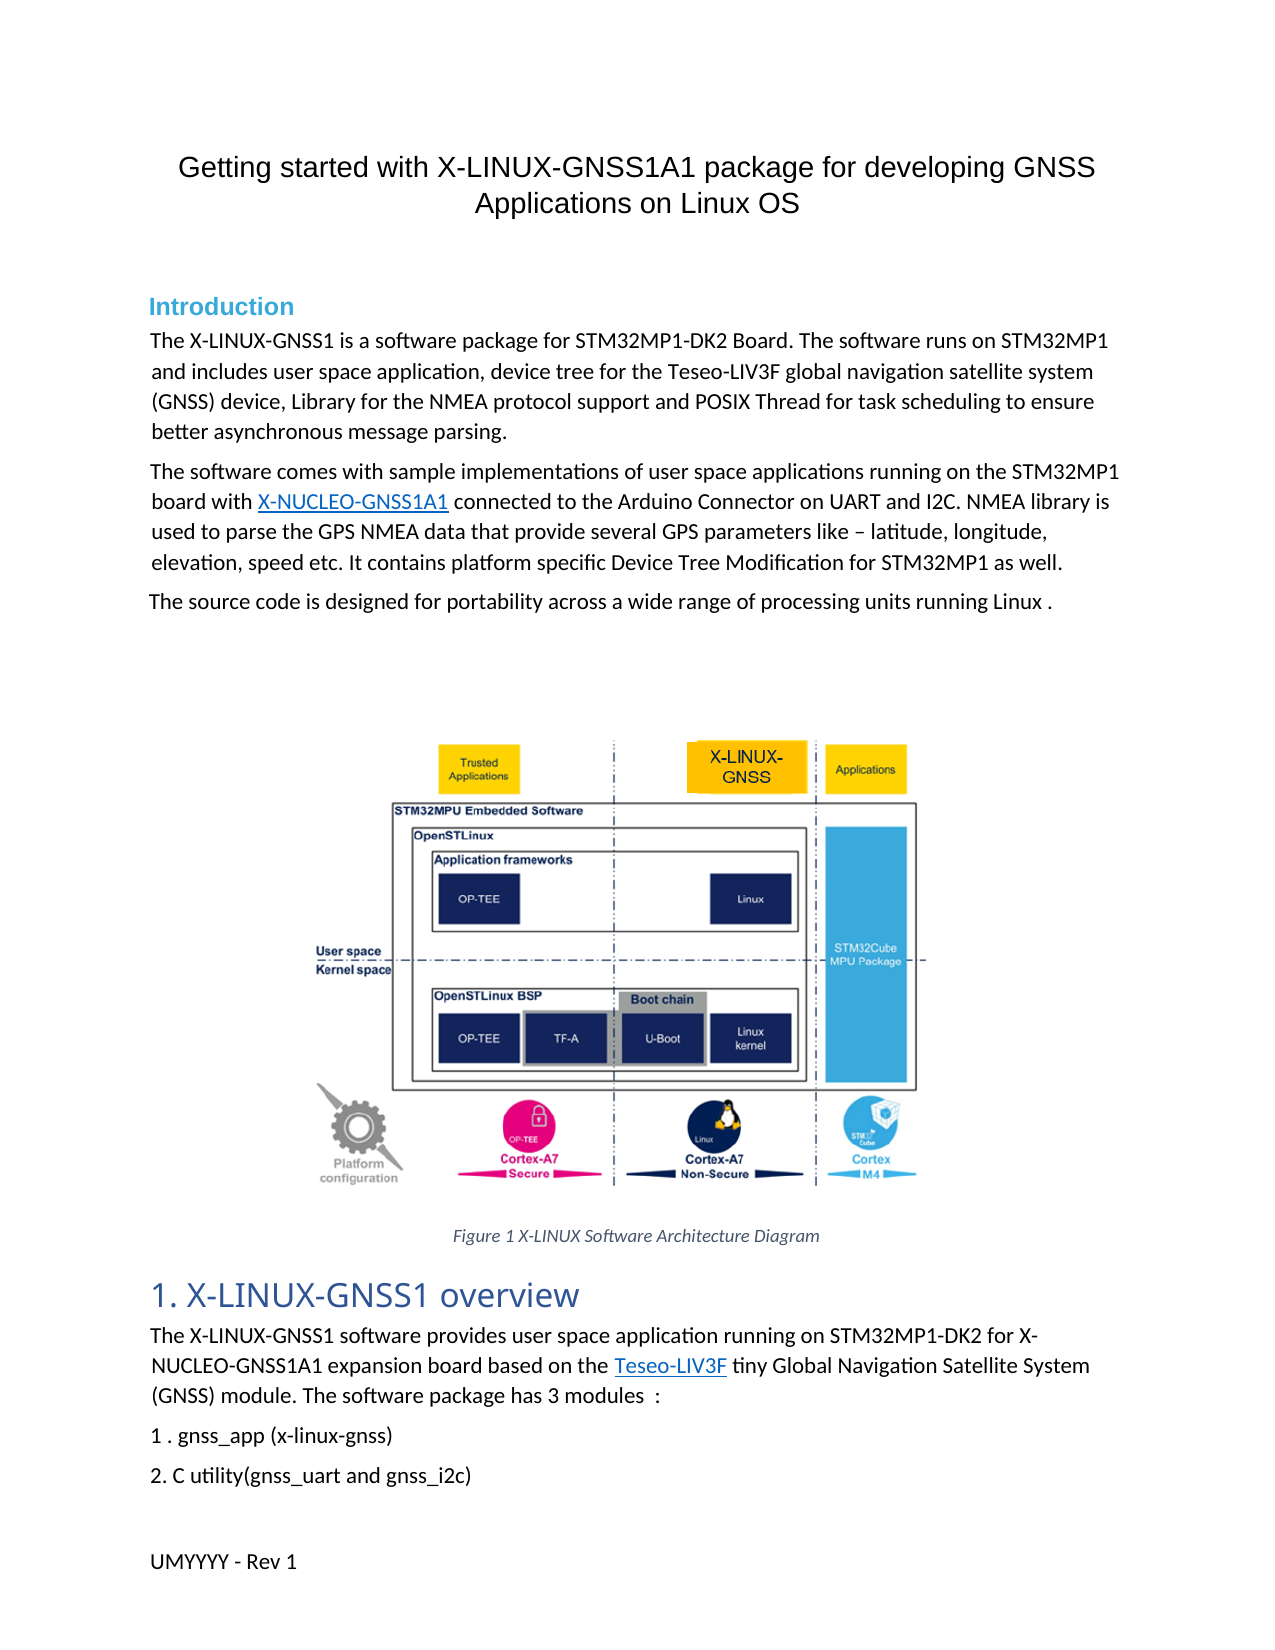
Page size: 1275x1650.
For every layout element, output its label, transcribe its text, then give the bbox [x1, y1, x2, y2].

text The source code is designed for portability across a wide range of processing units running Linux . [148, 587, 1125, 615]
text Getting started with X-LINUX-GNSS1A1 package for developing GNSS Applications on Linux OS [150, 150, 1125, 220]
text Figure 1 X-LINUX Software Architecture Diagram [150, 1224, 1125, 1247]
text The software comes with sample implementations of user space applications running on the STM32MP1 board with X-NUCLEO-GNSS1A1 connected to the Arduino Connector on UART and I2C. NMEA library is used to parse the GPS NMEA data that provide several GPS parameters like – latitude, longitude, elevation, speed etc. It contains platform specific Device Tree Modification for STM32MP1 as well. [150, 457, 1123, 576]
subtitle 1. X-LINUX-GNSS1 overview [150, 1272, 1125, 1318]
text The X-LINUX-GNSS1 software provides user space application running on STM32MP1-DK2 for X-NUCLEO-GNSS1A1 expansion board based on the Teseo-LIV3F tiny Global Navigation Satellite System (GNSS) module. The software package has 3 modules : [150, 1321, 1123, 1409]
text 1 . gnss_app (x-linux-gnss) [150, 1421, 1123, 1449]
text Introduction [148, 292, 1125, 321]
text The X-LINUX-GNSS1 is a software package for STM32MP1-DK2 Board. The software runs on STM32MP1 and includes user space application, device tree for the Teseo-LIV3F global navigation satellite system (GNSS) device, Library for the NMEA protocol support and POSIX Thread for task scheduling to ensure better asynchronous message parsing. [150, 327, 1123, 445]
text 2. C utility(gnss_uart and gnss_i2c) [150, 1461, 1123, 1489]
picture [207, 655, 1068, 1206]
